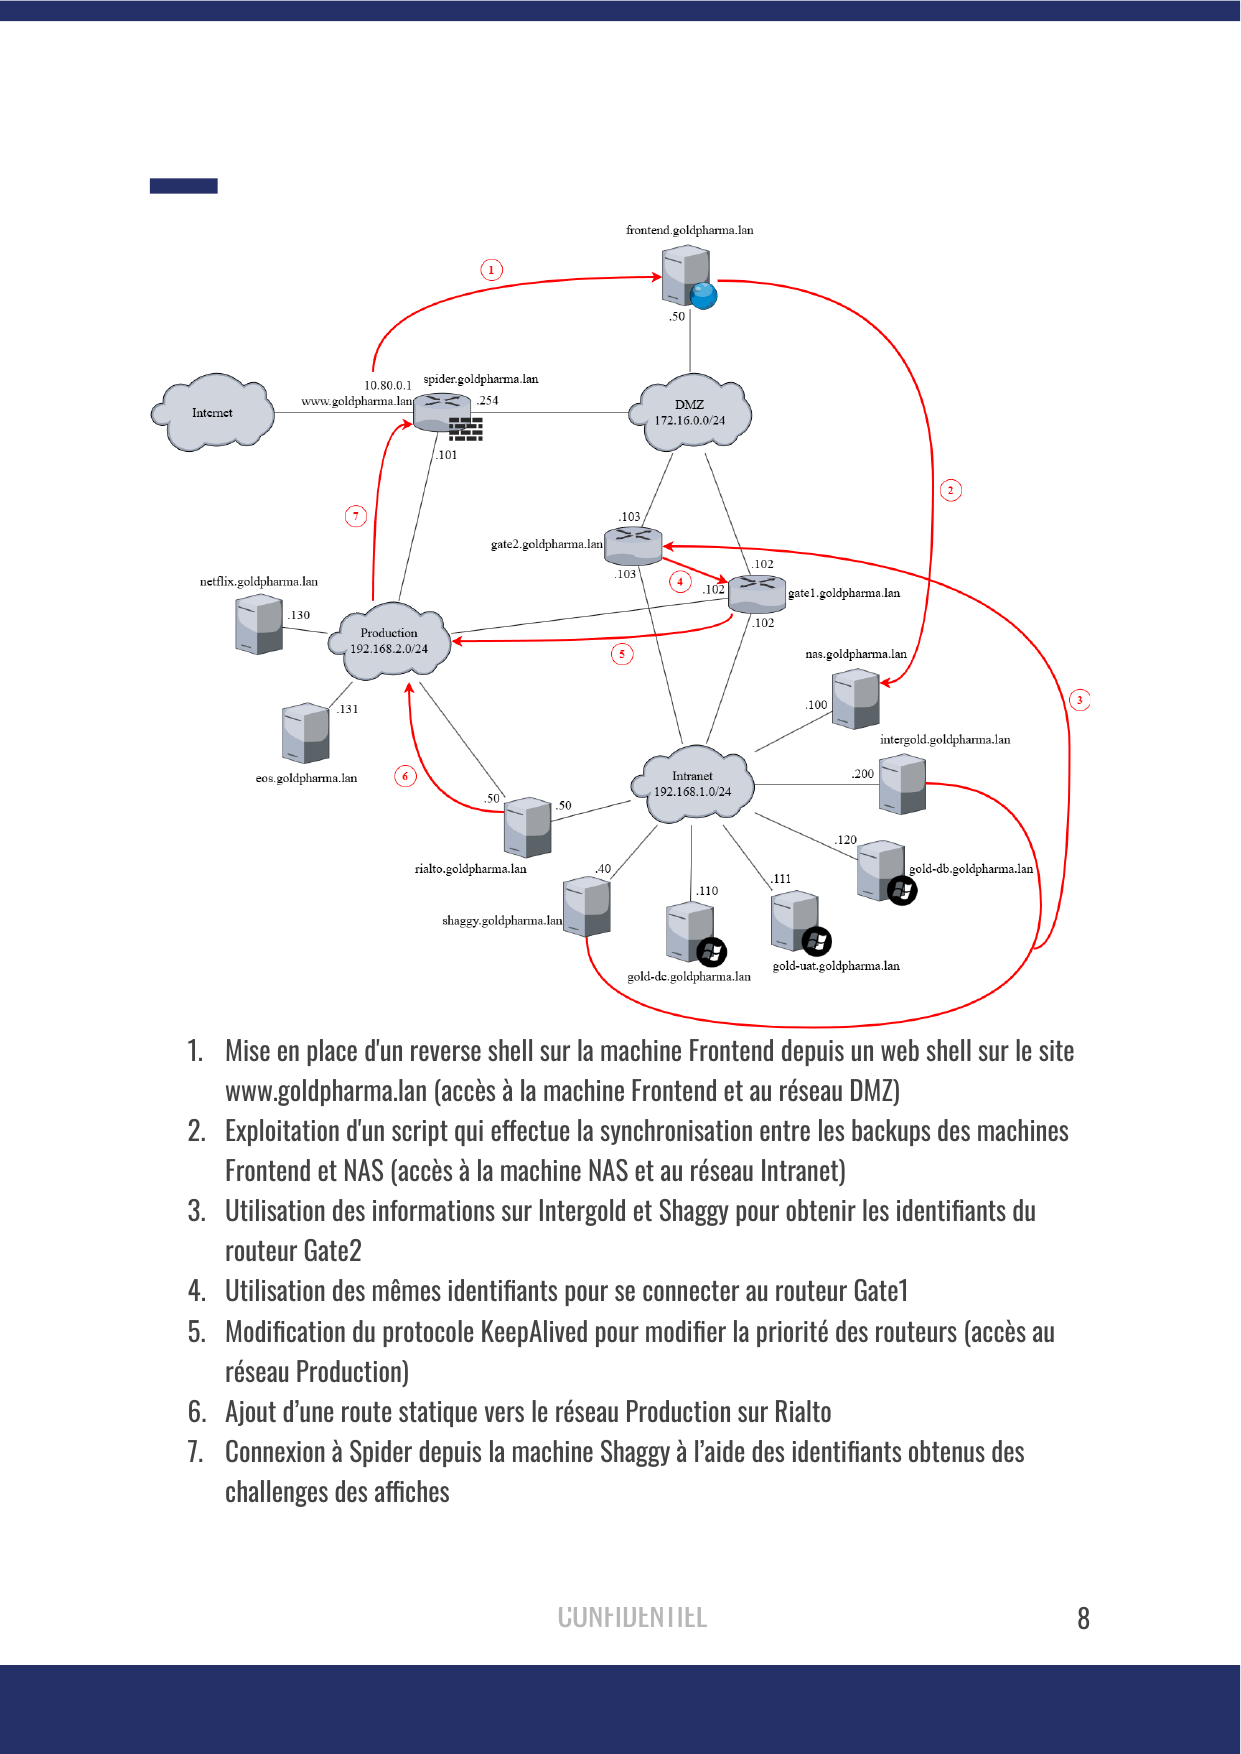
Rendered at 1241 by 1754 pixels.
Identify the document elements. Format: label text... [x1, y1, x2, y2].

list Modification du protocole KeepAlived pour modifier la priorité des routeurs (accès au réseau Production) [187, 1310, 1090, 1390]
list Utilisation des informations sur Intergold et Shaggy pour obtenir les identifiants du routeur Gate2 [187, 1189, 1090, 1269]
list Mise en place d'un reverse shell sur la machine Frontend depuis un web shell sur le site www.goldpharma.lan (accès à la machine Frontend et au réseau DMZ) [187, 1029, 1090, 1109]
picture [150, 216, 1091, 1029]
list Exploitation d'un script qui effectue la synchronisation entre les backups des machines Frontend et NAS (accès à la machine NAS et au réseau Intranet) [187, 1109, 1090, 1189]
list Connexion à Spider depuis la machine Shaggy à l’aide des identifiants obtenus des challenges des affiches [187, 1430, 1090, 1510]
list Utilisation des mêmes identifiants pour se connecter au routeur Gate1 [187, 1269, 1090, 1310]
list Ajout d’une route statique vers le réseau Production sur Rialto [187, 1390, 1090, 1430]
